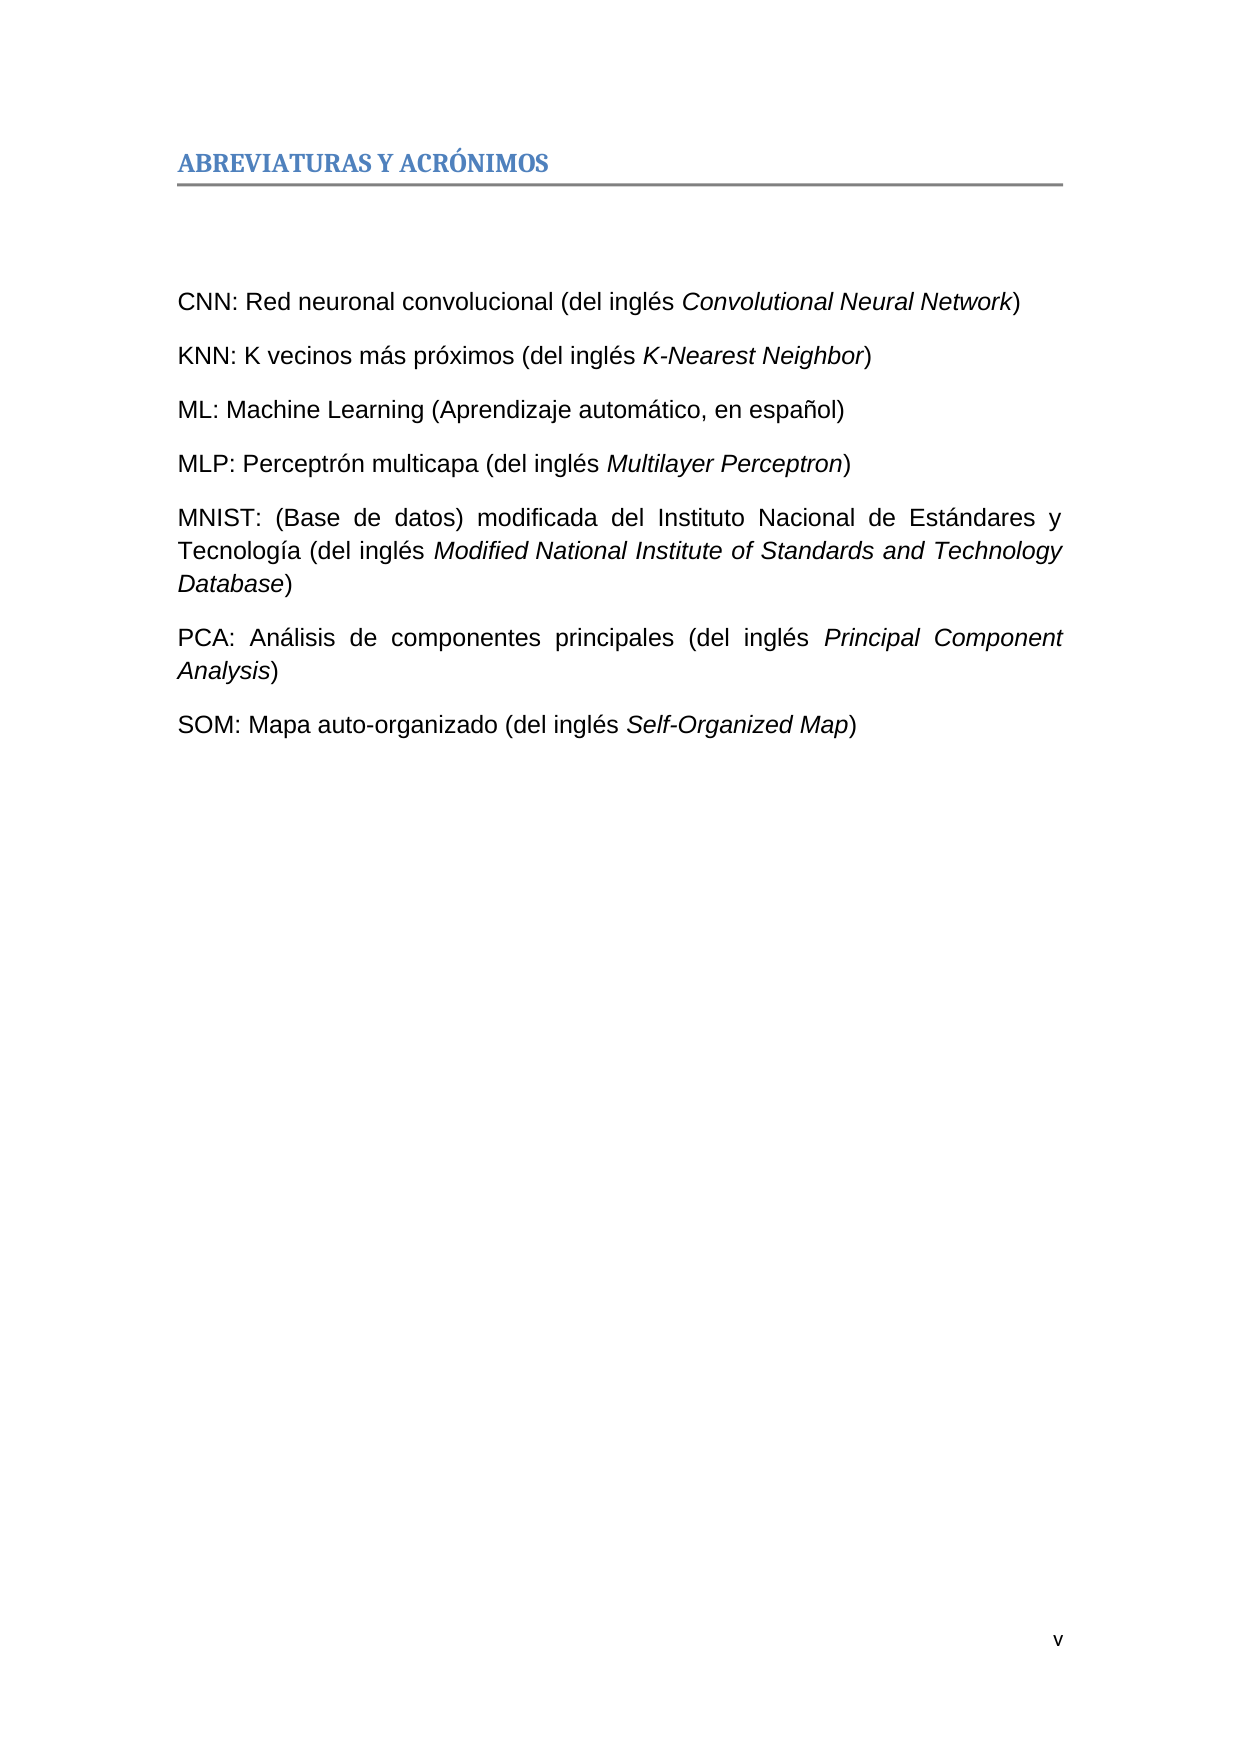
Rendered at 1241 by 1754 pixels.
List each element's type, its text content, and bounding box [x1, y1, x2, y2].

text MLP: Perceptrón multicapa (del inglés Multilayer Perceptron) [177, 449, 1063, 478]
text KNN: K vecinos más próximos (del inglés K-Nearest Neighbor) [177, 341, 1063, 370]
text SOM: Mapa auto-organizado (del inglés Self-Organized Map) [177, 709, 1063, 738]
text PCA: Análisis de componentes principales (del inglés Principal Component Analysis) [177, 623, 1063, 684]
subtitle ABREVIATURAS Y ACRÓNIMOS [177, 148, 1063, 179]
text ML: Machine Learning (Aprendizaje automático, en español) [177, 395, 1063, 424]
text CNN: Red neuronal convolucional (del inglés Convolutional Neural Network) [177, 287, 1063, 316]
text MNIST: (Base de datos) modificada del Instituto Nacional de Estándares y Tecnología (del inglés Modified National Institute of Standards and Technology Database) [177, 503, 1063, 598]
